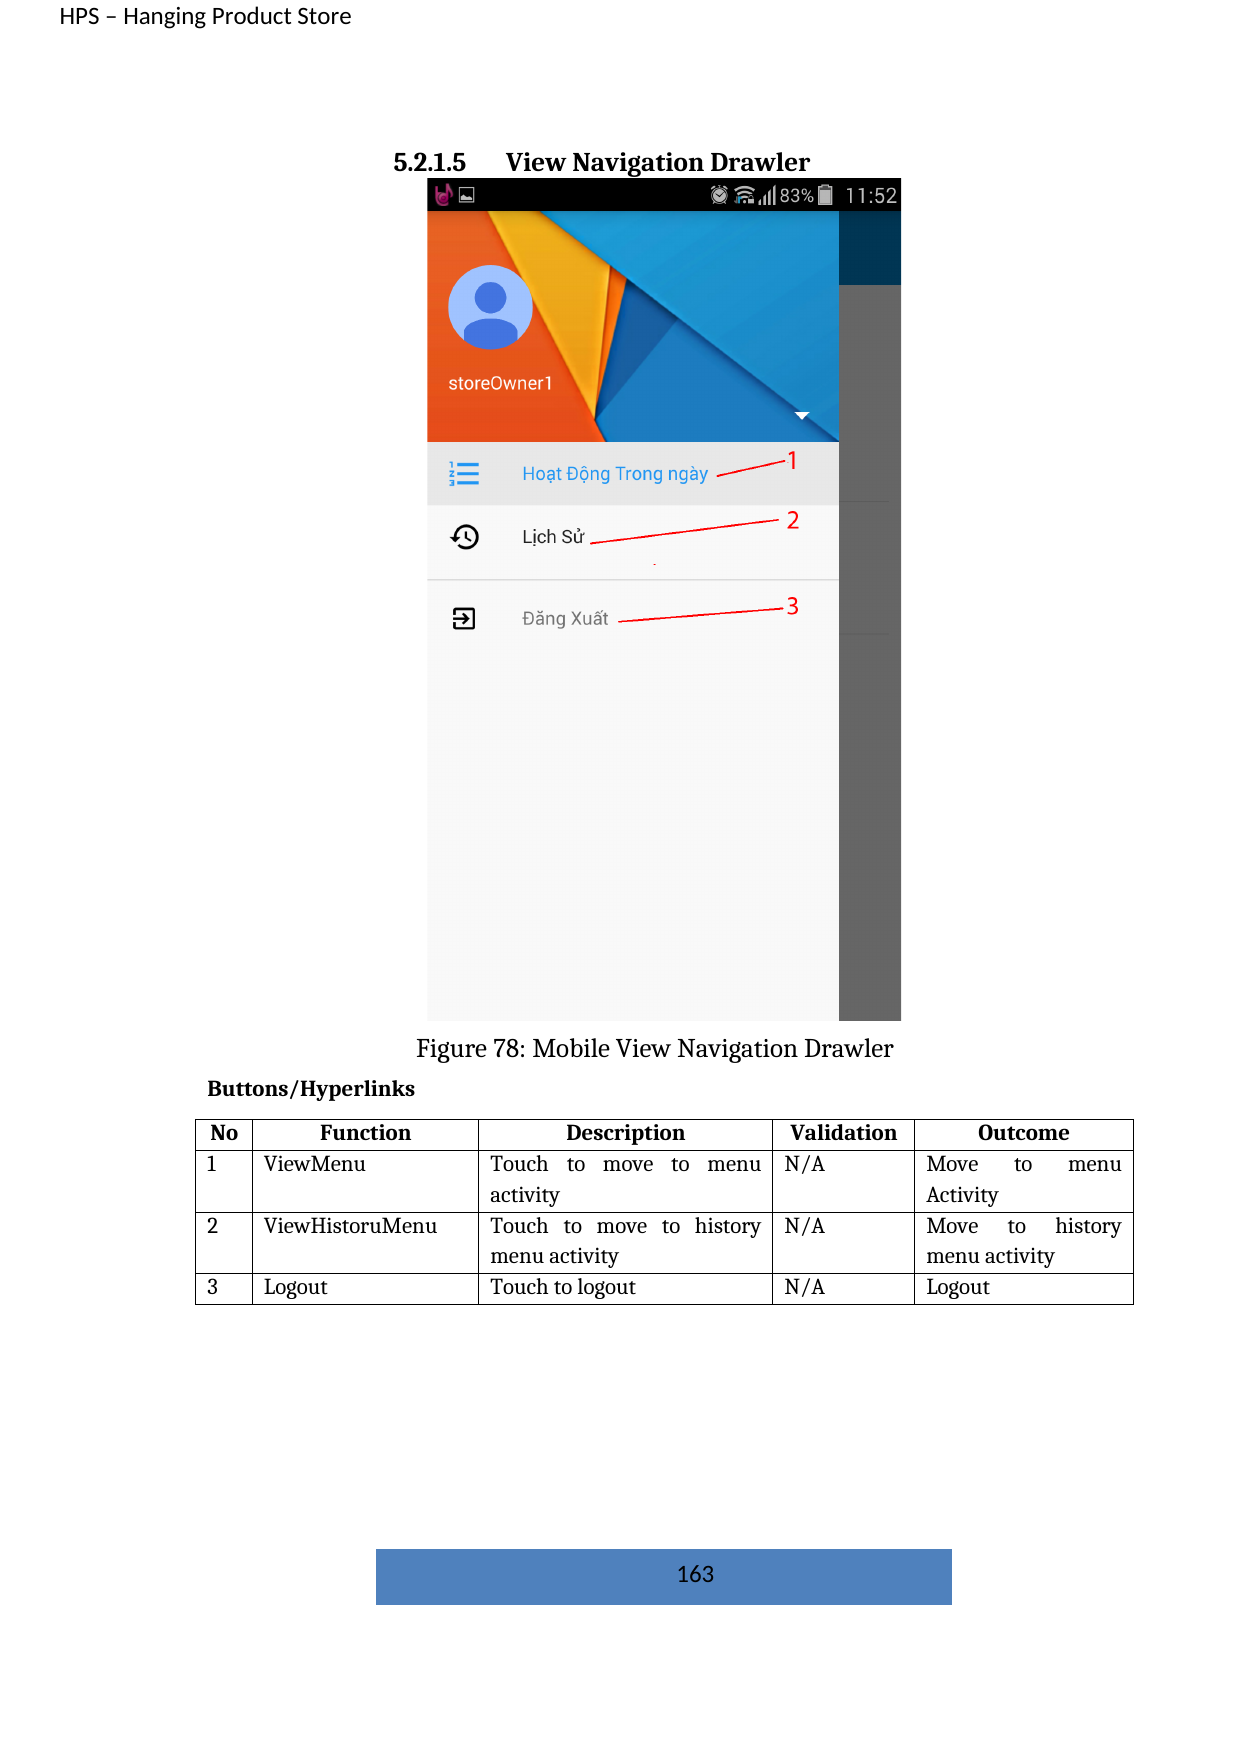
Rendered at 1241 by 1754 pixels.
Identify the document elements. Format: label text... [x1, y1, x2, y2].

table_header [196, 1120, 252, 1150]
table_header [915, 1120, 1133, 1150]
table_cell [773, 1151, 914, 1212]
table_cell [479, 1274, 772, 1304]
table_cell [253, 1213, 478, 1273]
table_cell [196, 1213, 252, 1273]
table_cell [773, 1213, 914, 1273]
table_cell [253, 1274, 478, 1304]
text Buttons/Hyperlinks [207, 1076, 1122, 1103]
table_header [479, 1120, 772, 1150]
picture [427, 178, 902, 1021]
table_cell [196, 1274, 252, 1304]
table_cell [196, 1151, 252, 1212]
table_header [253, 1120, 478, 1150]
text Figure 78: Mobile View Navigation Drawler [188, 1033, 1122, 1064]
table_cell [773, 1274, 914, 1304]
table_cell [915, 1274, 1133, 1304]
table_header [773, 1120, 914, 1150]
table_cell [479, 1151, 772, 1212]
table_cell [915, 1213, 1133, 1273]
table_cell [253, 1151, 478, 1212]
subtitle View Navigation Drawler [393, 147, 1122, 178]
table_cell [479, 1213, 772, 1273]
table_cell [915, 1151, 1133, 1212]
